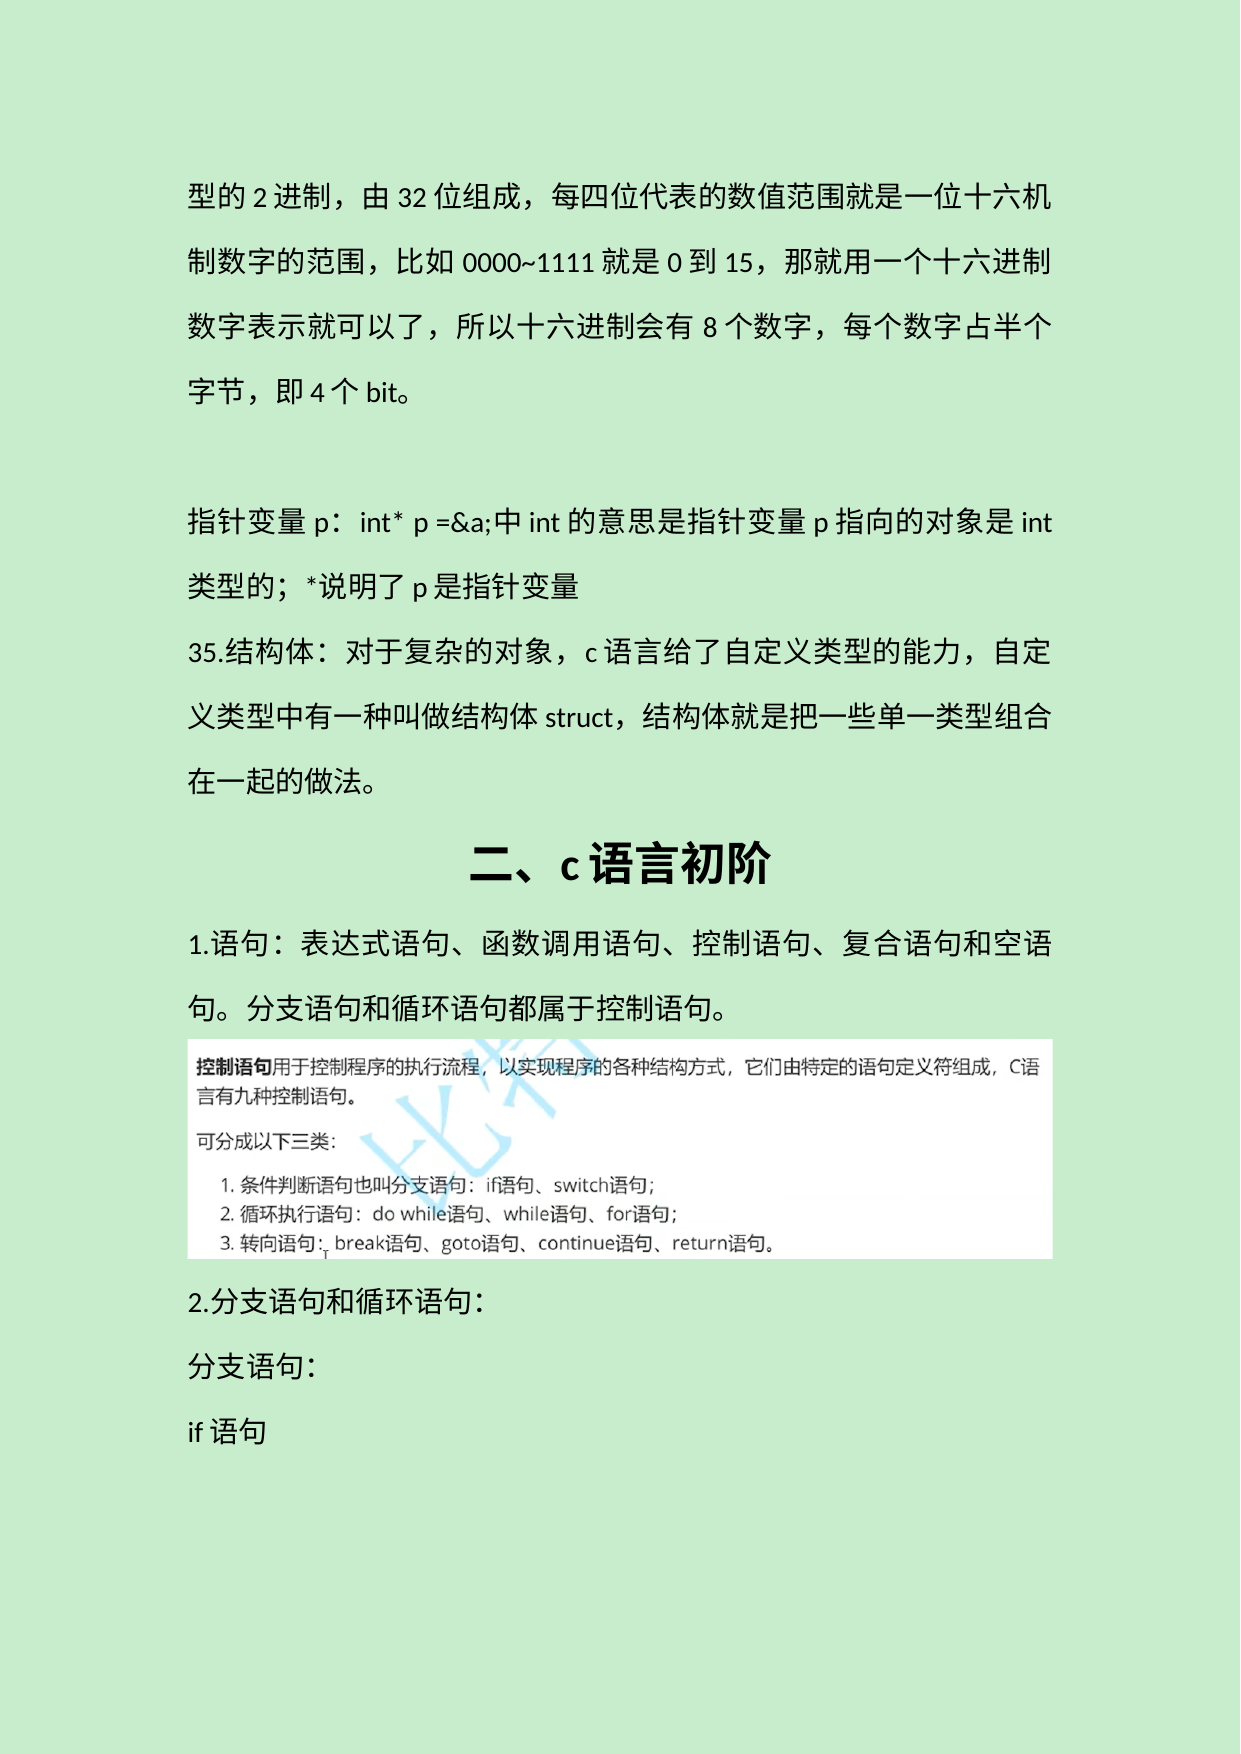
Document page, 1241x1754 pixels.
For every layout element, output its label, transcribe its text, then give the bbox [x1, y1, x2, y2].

text 2.分支语句和循环语句： [187, 1267, 1053, 1332]
text 指针变量p：int* p =&a;中int的意思是指针变量p指向的对象是int类型的；*说明了p是指针变量 [187, 487, 1053, 617]
text 35.结构体：对于复杂的对象，c语言给了自定义类型的能力，自定义类型中有一种叫做结构体struct，结构体就是把一些单一类型组合在一起的做法。 [187, 617, 1053, 812]
text 分支语句： [187, 1332, 1053, 1397]
picture [187, 1039, 1053, 1259]
text 二、c语言初阶 [187, 812, 1053, 909]
text 1.语句：表达式语句、函数调用语句、控制语句、复合语句和空语句。分支语句和循环语句都属于控制语句。 [187, 909, 1053, 1039]
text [187, 162, 1053, 422]
text if语句 [187, 1397, 1053, 1462]
